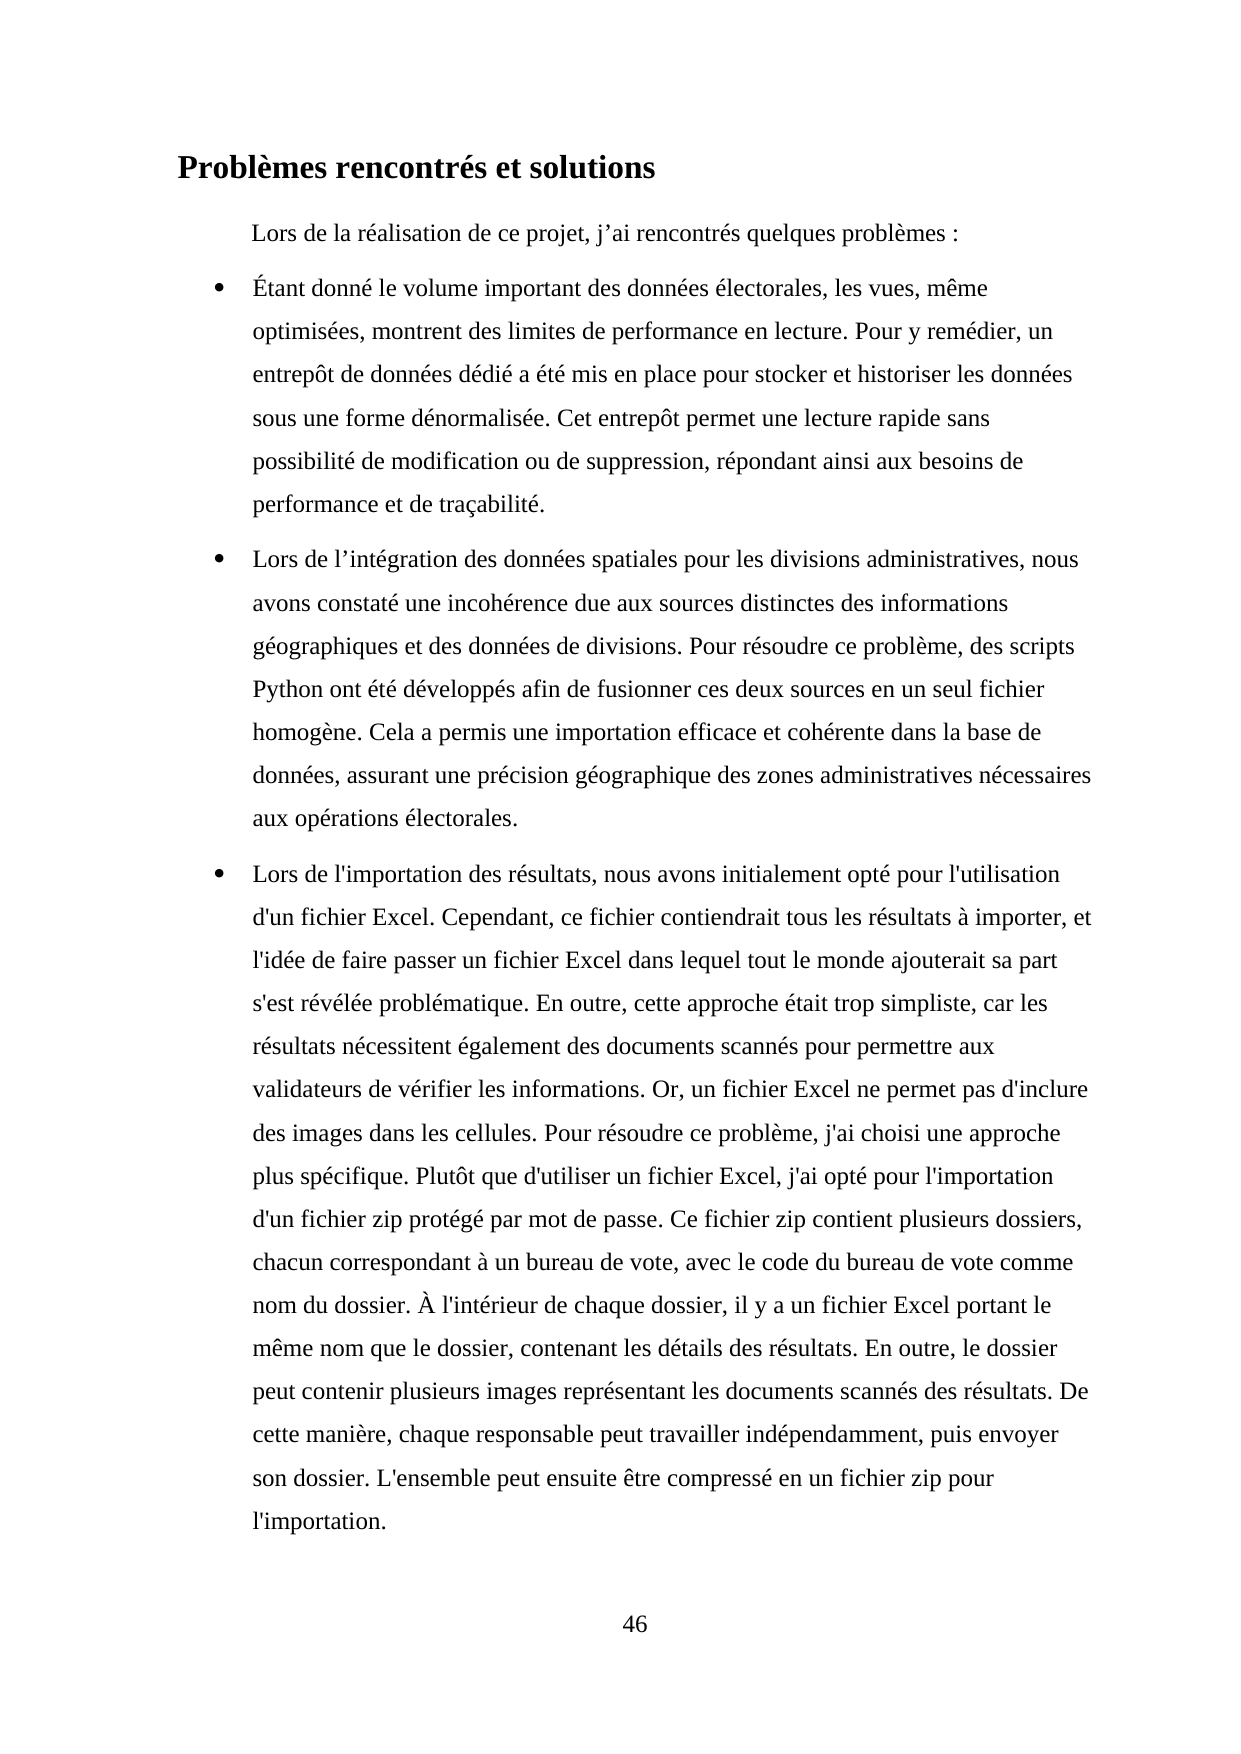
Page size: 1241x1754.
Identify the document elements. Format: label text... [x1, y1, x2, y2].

subtitle Problèmes rencontrés et solutions [177, 148, 1092, 186]
list Lors de l'importation des résultats, nous avons initialement opté pour l'utilisation d'un fichier Excel. Cependant, ce fichier contiendrait tous les résultats à importer, et l'idée de faire passer un fichier Excel dans lequel tout le monde ajouterait sa part s'est révélée problématique. En outre, cette approche était trop simpliste, car les résultats nécessitent également des documents scannés pour permettre aux validateurs de vérifier les informations. Or, un fichier Excel ne permet pas d'inclure des images dans les cellules. Pour résoudre ce problème, j'ai choisi une approche plus spécifique. Plutôt que d'utiliser un fichier Excel, j'ai opté pour l'importation d'un fichier zip protégé par mot de passe. Ce fichier zip contient plusieurs dossiers, chacun correspondant à un bureau de vote, avec le code du bureau de vote comme nom du dossier. À l'intérieur de chaque dossier, il y a un fichier Excel portant le même nom que le dossier, contenant les détails des résultats. En outre, le dossier peut contenir plusieurs images représentant les documents scannés des résultats. De cette manière, chaque responsable peut travailler indépendamment, puis envoyer son dossier. L'ensemble peut ensuite être compressé en un fichier zip pour l'importation. [215, 859, 1092, 1534]
list Lors de l’intégration des données spatiales pour les divisions administratives, nous avons constaté une incohérence due aux sources distinctes des informations géographiques et des données de divisions. Pour résoudre ce problème, des scripts Python ont été développés afin de fusionner ces deux sources en un seul fichier homogène. Cela a permis une importation efficace et cohérente dans la base de données, assurant une précision géographique des zones administratives nécessaires aux opérations électorales. [215, 544, 1092, 832]
text Lors de la réalisation de ce projet, j’ai rencontrés quelques problèmes : [177, 218, 1092, 246]
list Étant donné le volume important des données électorales, les vues, même optimisées, montrent des limites de performance en lecture. Pour y remédier, un entrepôt de données dédié a été mis en place pour stocker et historiser les données sous une forme dénormalisée. Cet entrepôt permet une lecture rapide sans possibilité de modification ou de suppression, répondant ainsi aux besoins de performance et de traçabilité. [215, 273, 1092, 518]
